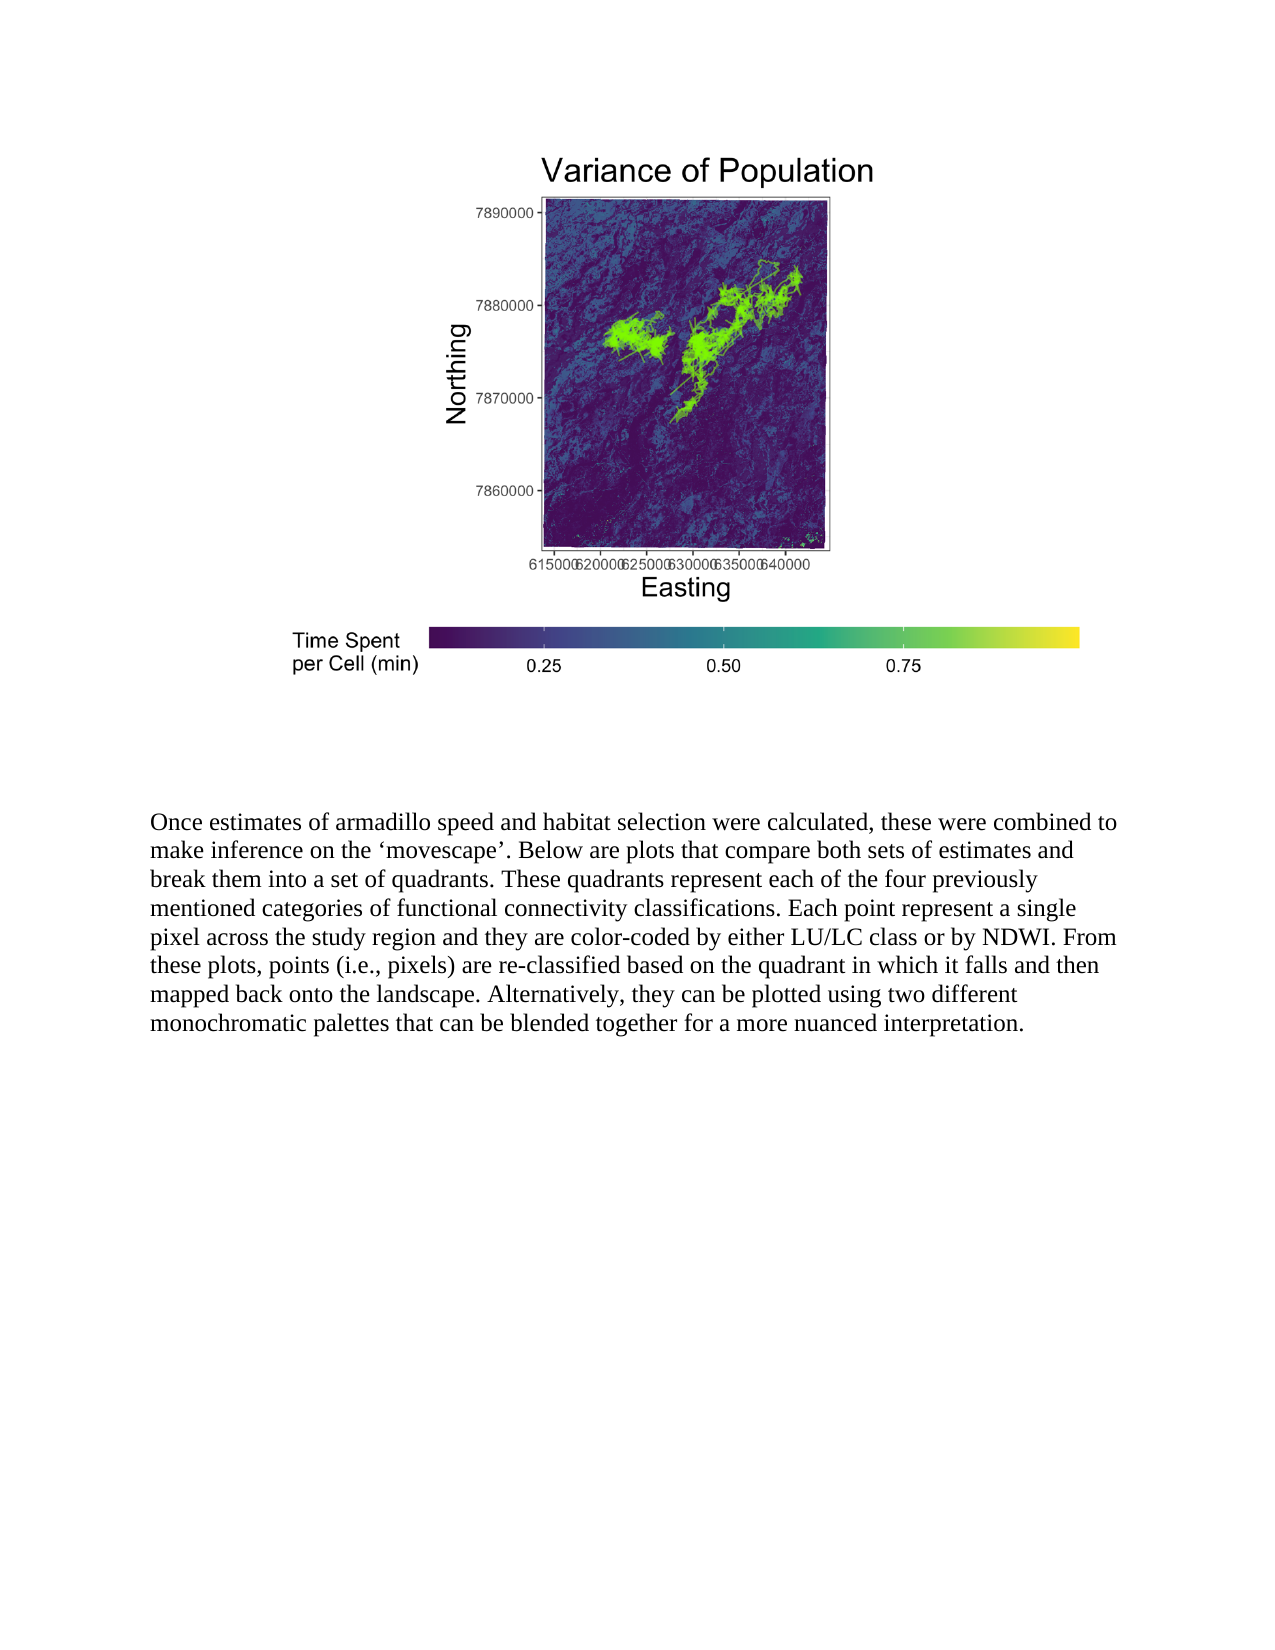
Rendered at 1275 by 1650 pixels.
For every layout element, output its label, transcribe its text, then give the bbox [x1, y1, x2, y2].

text Once estimates of armadillo speed and habitat selection were calculated, these were combined to make inference on the ‘movescape’. Below are plots that compare both sets of estimates and break them into a set of quadrants. These quadrants represent each of the four previously mentioned categories of functional connectivity classifications. Each point represent a single pixel across the study region and they are color-coded by either LU/LC class or by NDWI. From these plots, points (i.e., pixels) are re-classified based on the quadrant in which it falls and then mapped back onto the landscape. Alternatively, they can be plotted using two different monochromatic palettes that can be blended together for a more nuanced interpretation. [150, 807, 1125, 1037]
picture [150, 150, 1125, 692]
